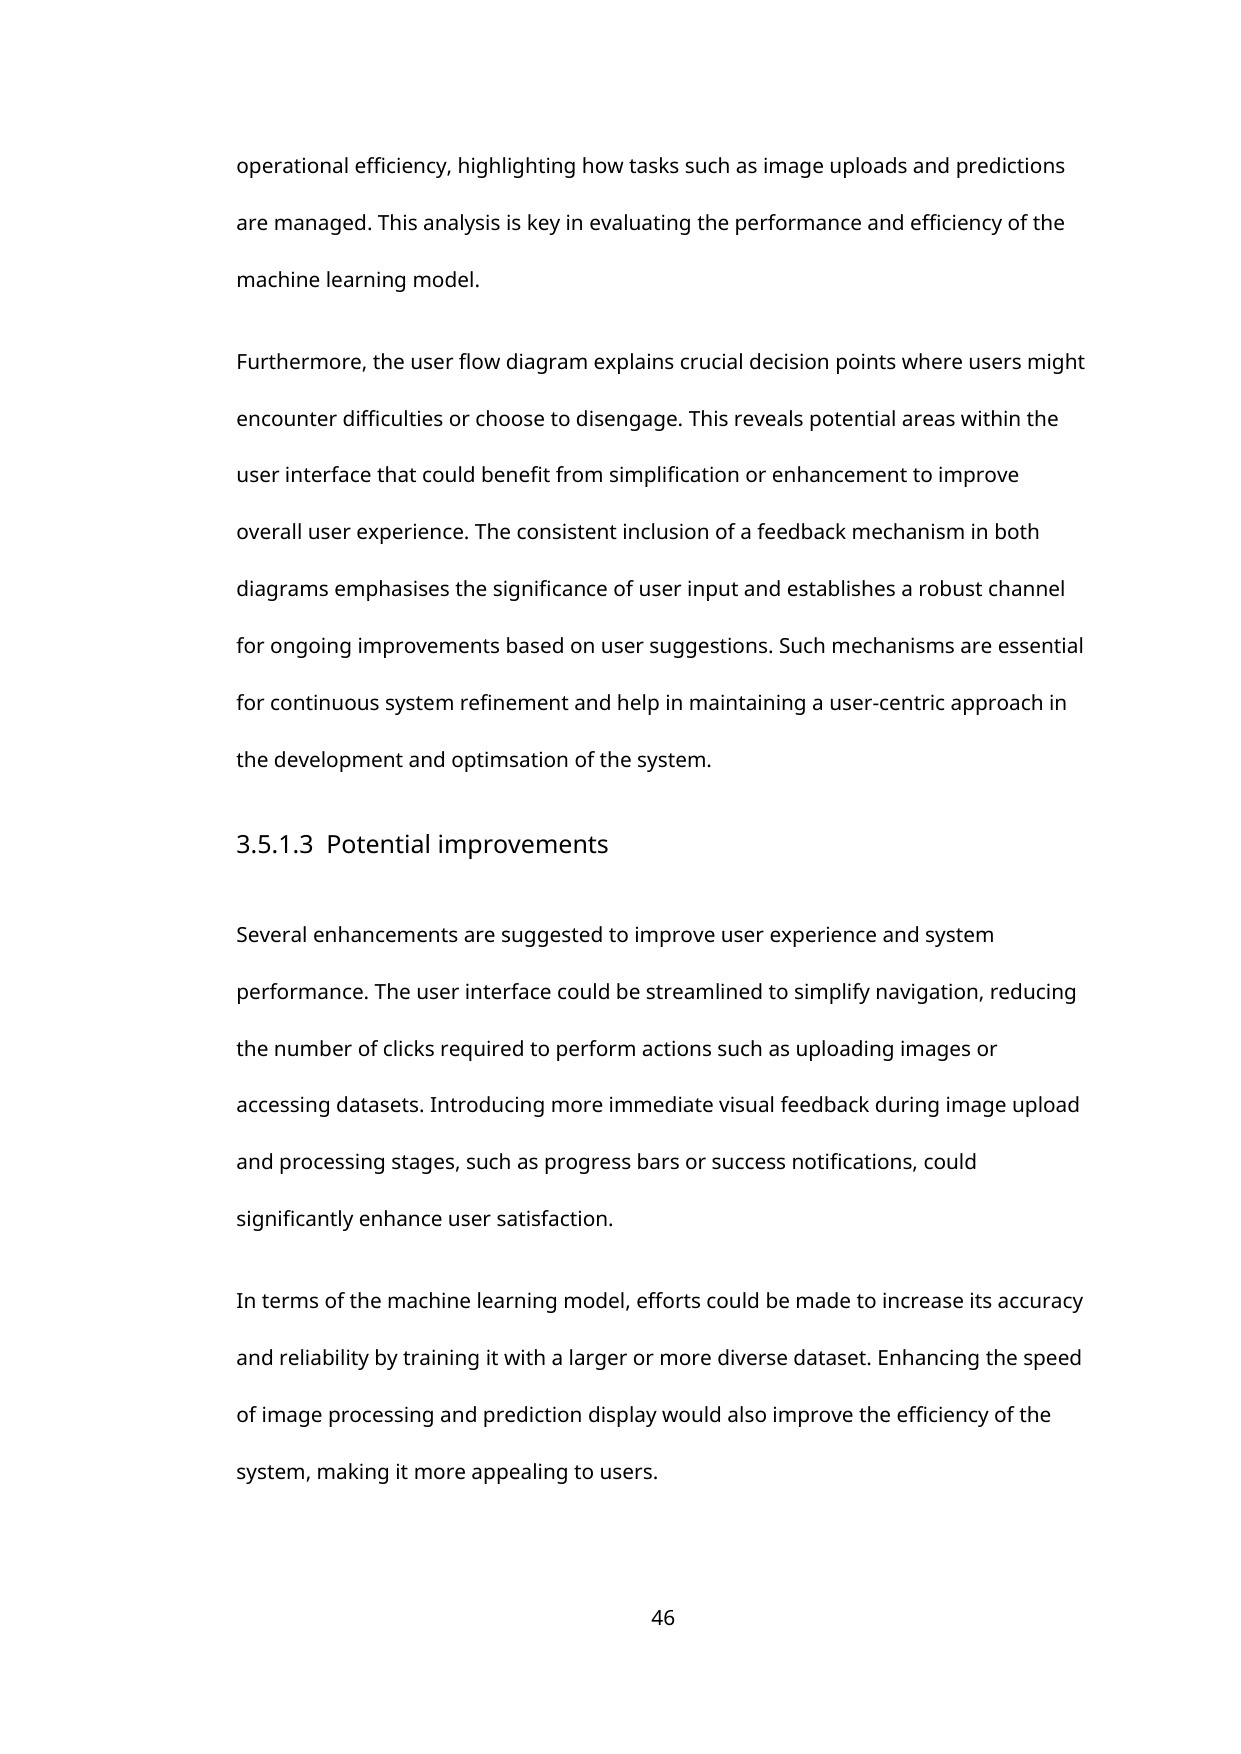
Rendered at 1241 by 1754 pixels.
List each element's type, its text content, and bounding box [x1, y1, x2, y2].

text In terms of the machine learning model, efforts could be made to increase its accuracy and reliability by training it with a larger or more diverse dataset. Enhancing the speed of image processing and prediction display would also improve the efficiency of the system, making it more appealing to users. [236, 1286, 1090, 1485]
subtitle Potential improvements [236, 827, 1090, 861]
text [236, 151, 1090, 293]
text Furthermore, the user flow diagram explains crucial decision points where users might encounter difficulties or choose to disengage. This reveals potential areas within the user interface that could benefit from simplification or enhancement to improve overall user experience. The consistent inclusion of a feedback mechanism in both diagrams emphasises the significance of user input and establishes a robust channel for ongoing improvements based on user suggestions. Such mechanisms are essential for continuous system refinement and help in maintaining a user-centric approach in the development and optimsation of the system. [236, 347, 1090, 773]
text Several enhancements are suggested to improve user experience and system performance. The user interface could be streamlined to simplify navigation, reducing the number of clicks required to perform actions such as uploading images or accessing datasets. Introducing more immediate visual feedback during image upload and processing stages, such as progress bars or success notifications, could significantly enhance user satisfaction. [236, 920, 1090, 1233]
